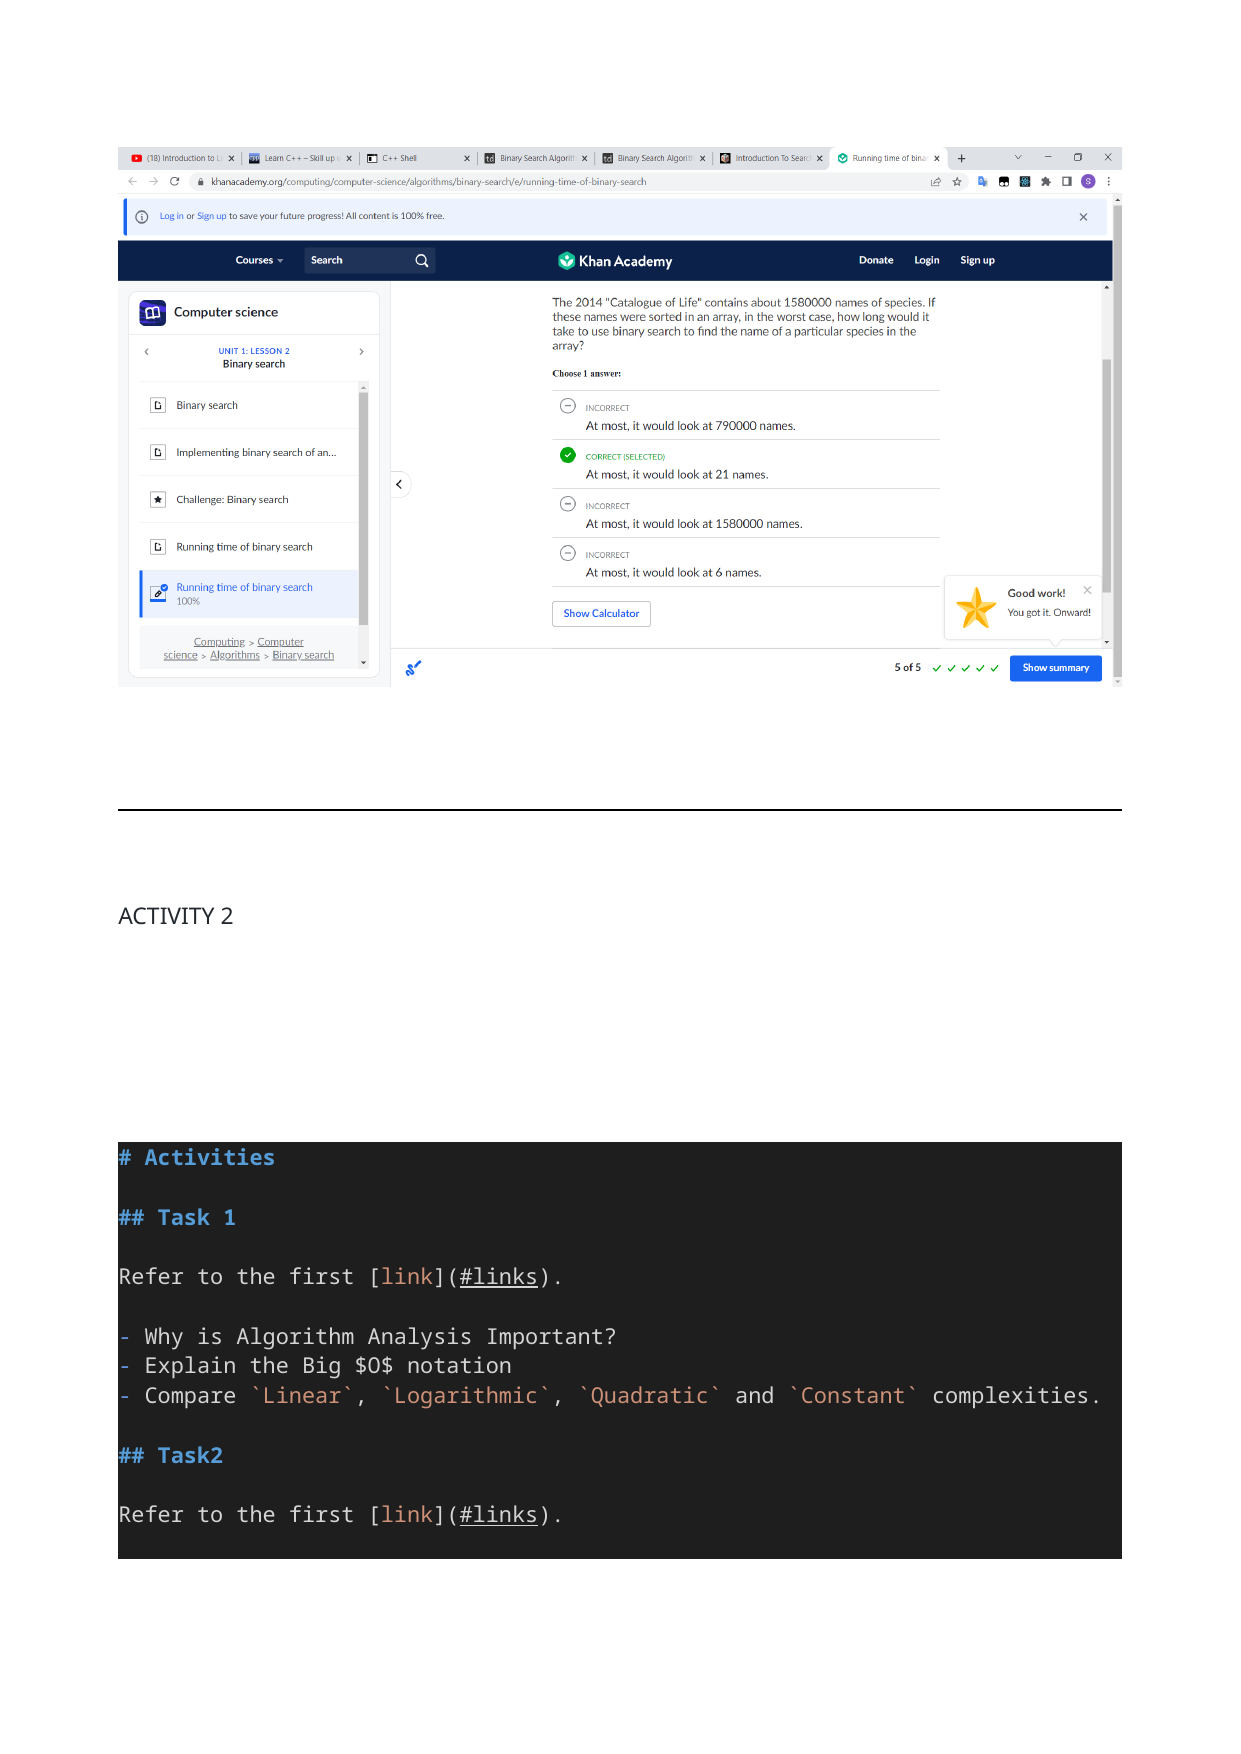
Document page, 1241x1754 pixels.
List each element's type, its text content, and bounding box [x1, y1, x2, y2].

text - Why is Algorithm Analysis Important? [118, 1321, 1122, 1350]
text - Explain the Big $O$ notation [118, 1350, 1122, 1380]
text ## Task2 [118, 1440, 1122, 1469]
text ## Task 1 [118, 1201, 1122, 1231]
picture [118, 147, 1123, 687]
text ACTIVITY 2 [118, 900, 1122, 931]
text - Compare `Linear`, `Logarithmic`, `Quadratic` and `Constant` complexities. [118, 1380, 1122, 1410]
text Refer to the first [link](#links). [118, 1261, 1122, 1291]
text Refer to the first [link](#links). [118, 1499, 1122, 1529]
text # Activities [118, 1142, 1122, 1172]
